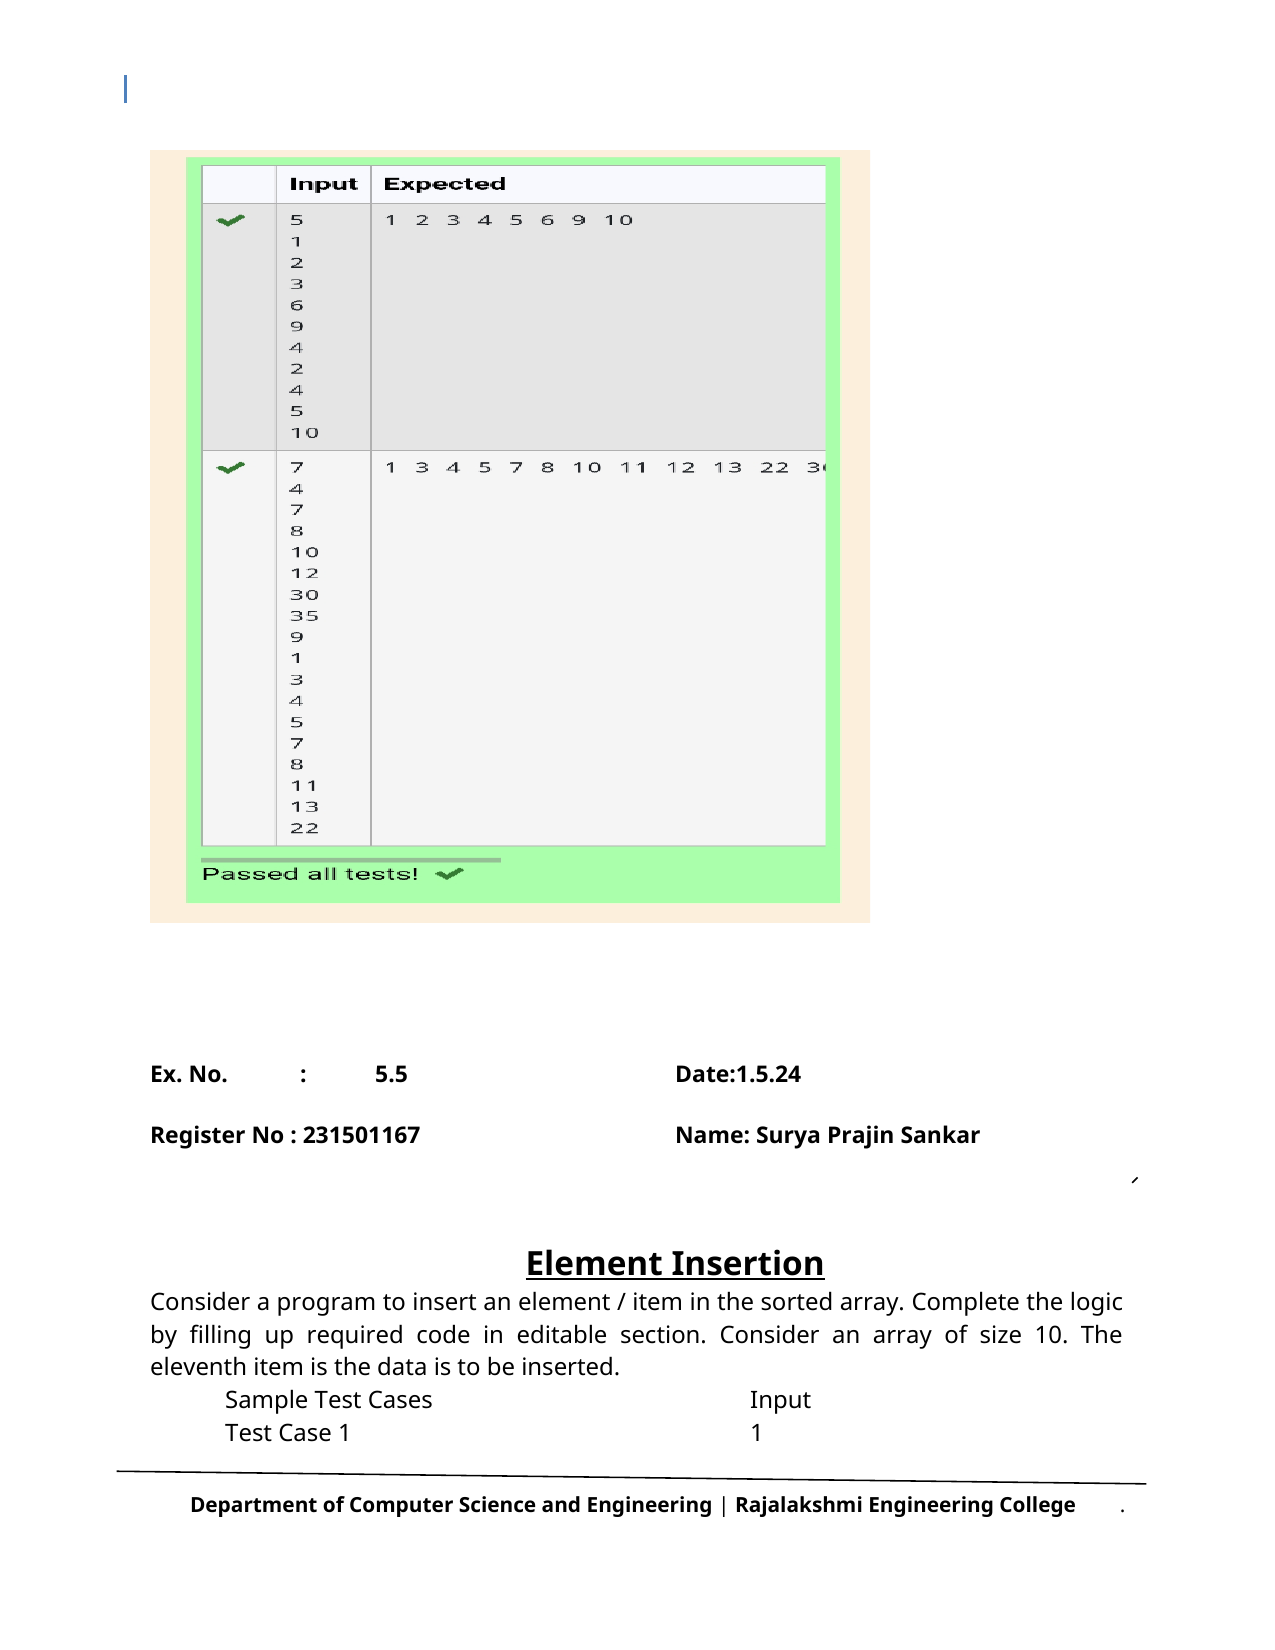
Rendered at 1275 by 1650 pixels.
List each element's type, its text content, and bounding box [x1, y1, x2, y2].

text Register No : 231501167 Name: Surya Prajin Sankar [150, 1119, 1125, 1150]
text Test Case 1 [225, 1415, 600, 1448]
text Sample Test Cases [225, 1383, 600, 1415]
picture [150, 150, 871, 923]
text Input [750, 1383, 1125, 1415]
text Ex. No. : 5.5 Date:1.5.24 [150, 1058, 1125, 1089]
text Consider a program to insert an element / item in the sorted array. Complete the logic by filling up required code in editable section. Consider an array of size 10. The eleventh item is the data is to be inserted. [150, 1285, 1125, 1383]
text Element Insertion [225, 1239, 1125, 1285]
text 1 [750, 1415, 1125, 1448]
